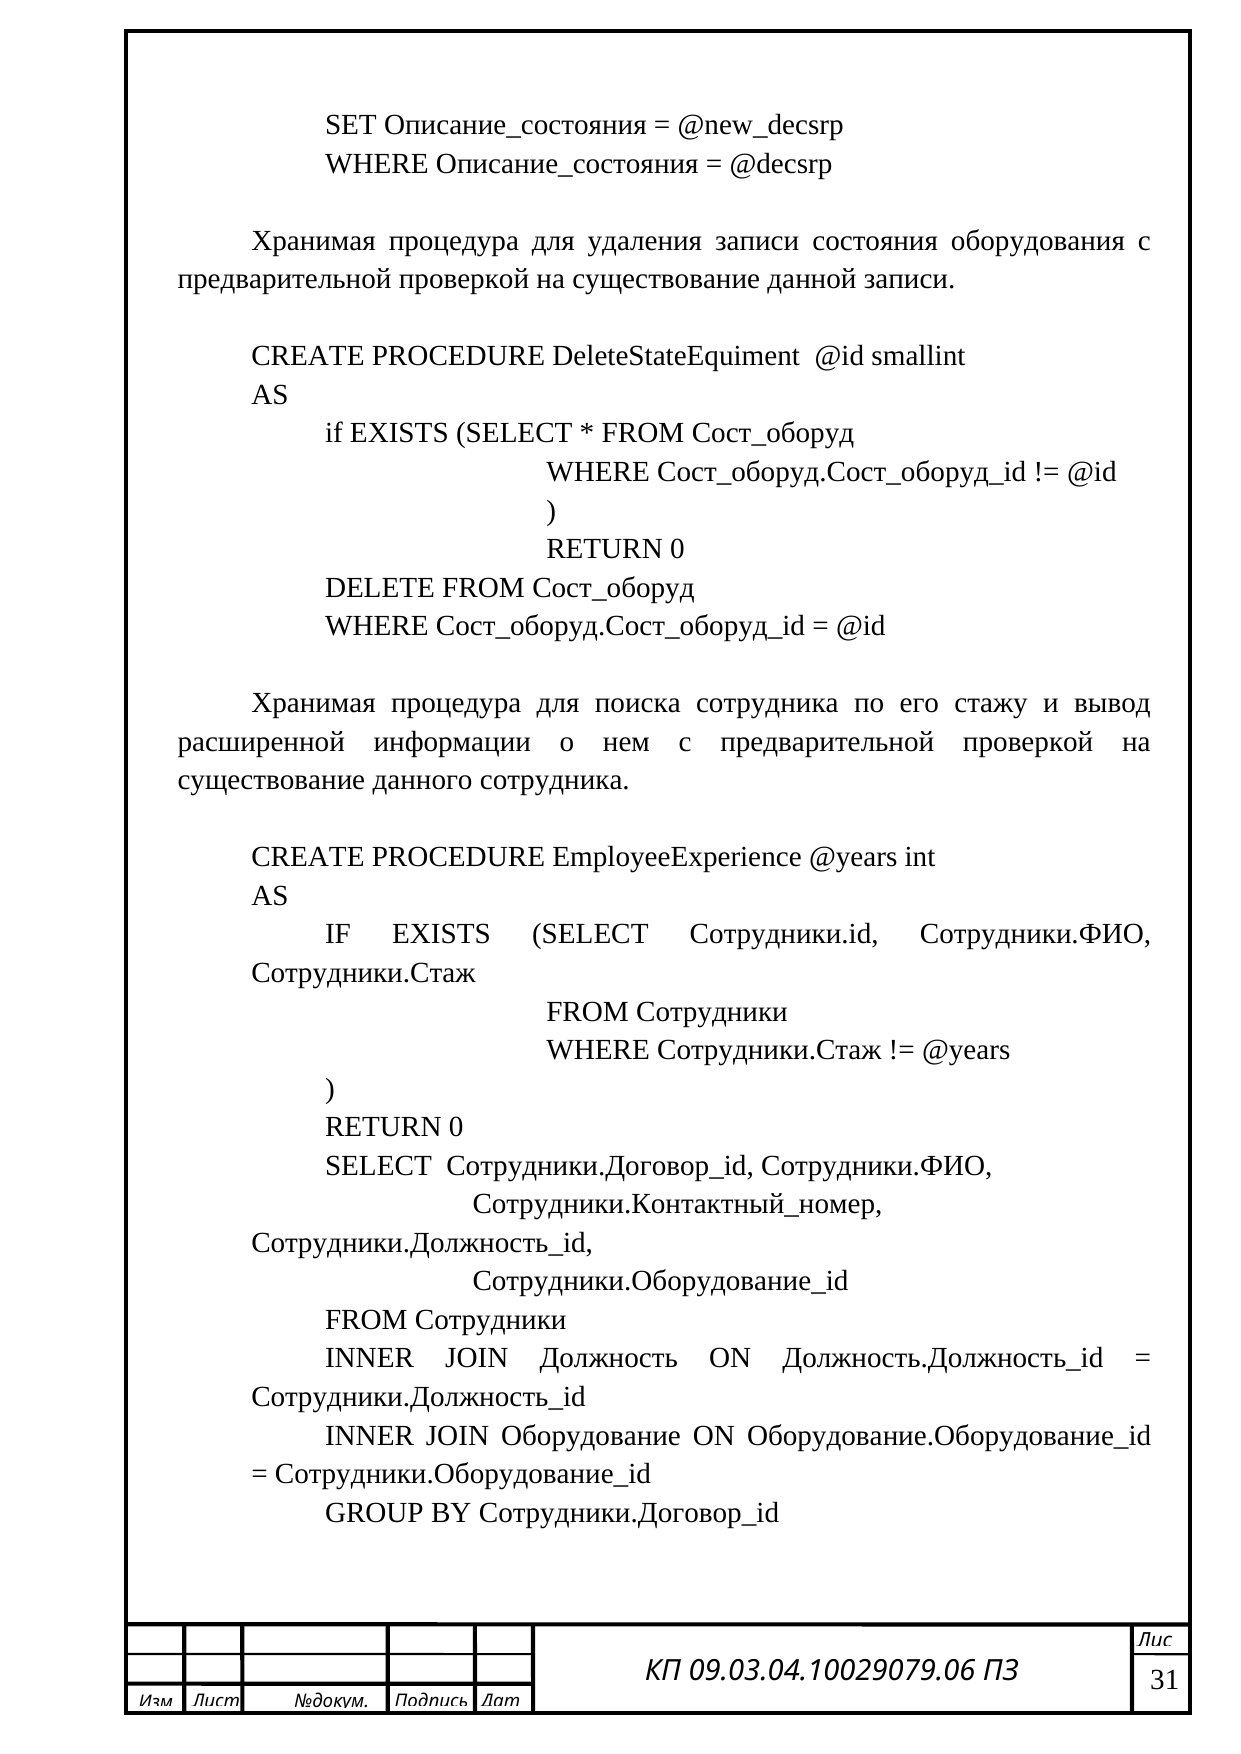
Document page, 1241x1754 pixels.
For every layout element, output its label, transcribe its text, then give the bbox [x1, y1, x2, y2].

text Хранимая процедура для удаления записи состояния оборудования с предварительной проверкой на существование данной записи. [177, 223, 1152, 295]
text IF EXISTS (SELECT Сотрудники.id, Сотрудники.ФИО, Сотрудники.Стаж [251, 917, 1152, 989]
text SELECT Сотрудники.Договор_id, Сотрудники.ФИО, [251, 1148, 1152, 1181]
text ) [251, 1071, 1152, 1104]
text Сотрудники.Оборудование_id [251, 1263, 1152, 1297]
text FROM Сотрудники [251, 1302, 1152, 1336]
text INNER JOIN Должность ON Должность.Должность_id = Сотрудники.Должность_id [251, 1341, 1152, 1413]
text AS [251, 878, 1152, 912]
text ) [251, 493, 1152, 526]
text Хранимая процедура для поиска сотрудника по его стажу и вывод расширенной информации о нем с предварительной проверкой на существование данного сотрудника. [177, 685, 1152, 796]
text SET Описание_состояния = @new_decsrp [251, 107, 1152, 141]
text AS [251, 377, 1152, 411]
text CREATE PROCEDURE EmployeeExperience @years int [251, 839, 1152, 873]
text WHERE Сост_оборуд.Сост_оборуд_id != @id [251, 454, 1152, 488]
text WHERE Сост_оборуд.Сост_оборуд_id = @id [251, 608, 1152, 642]
text INNER JOIN Оборудование ON Оборудование.Оборудование_id = Сотрудники.Оборудование_id [251, 1418, 1152, 1490]
text CREATE PROCEDURE DeleteStateEquiment @id smallint [251, 338, 1152, 372]
text FROM Сотрудники [251, 994, 1152, 1027]
text DELETE FROM Сост_оборуд [251, 570, 1152, 603]
text GROUP BY Сотрудники.Договор_id [251, 1495, 1152, 1528]
text WHERE Описание_состояния = @decsrp [251, 146, 1152, 179]
text Сотрудники.Контактный_номер, Сотрудники.Должность_id, [251, 1186, 1152, 1258]
text RETURN 0 [251, 1109, 1152, 1143]
text WHERE Сотрудники.Стаж != @years [251, 1032, 1152, 1066]
text if EXISTS (SELECT * FROM Сост_оборуд [251, 416, 1152, 449]
text RETURN 0 [251, 531, 1152, 565]
